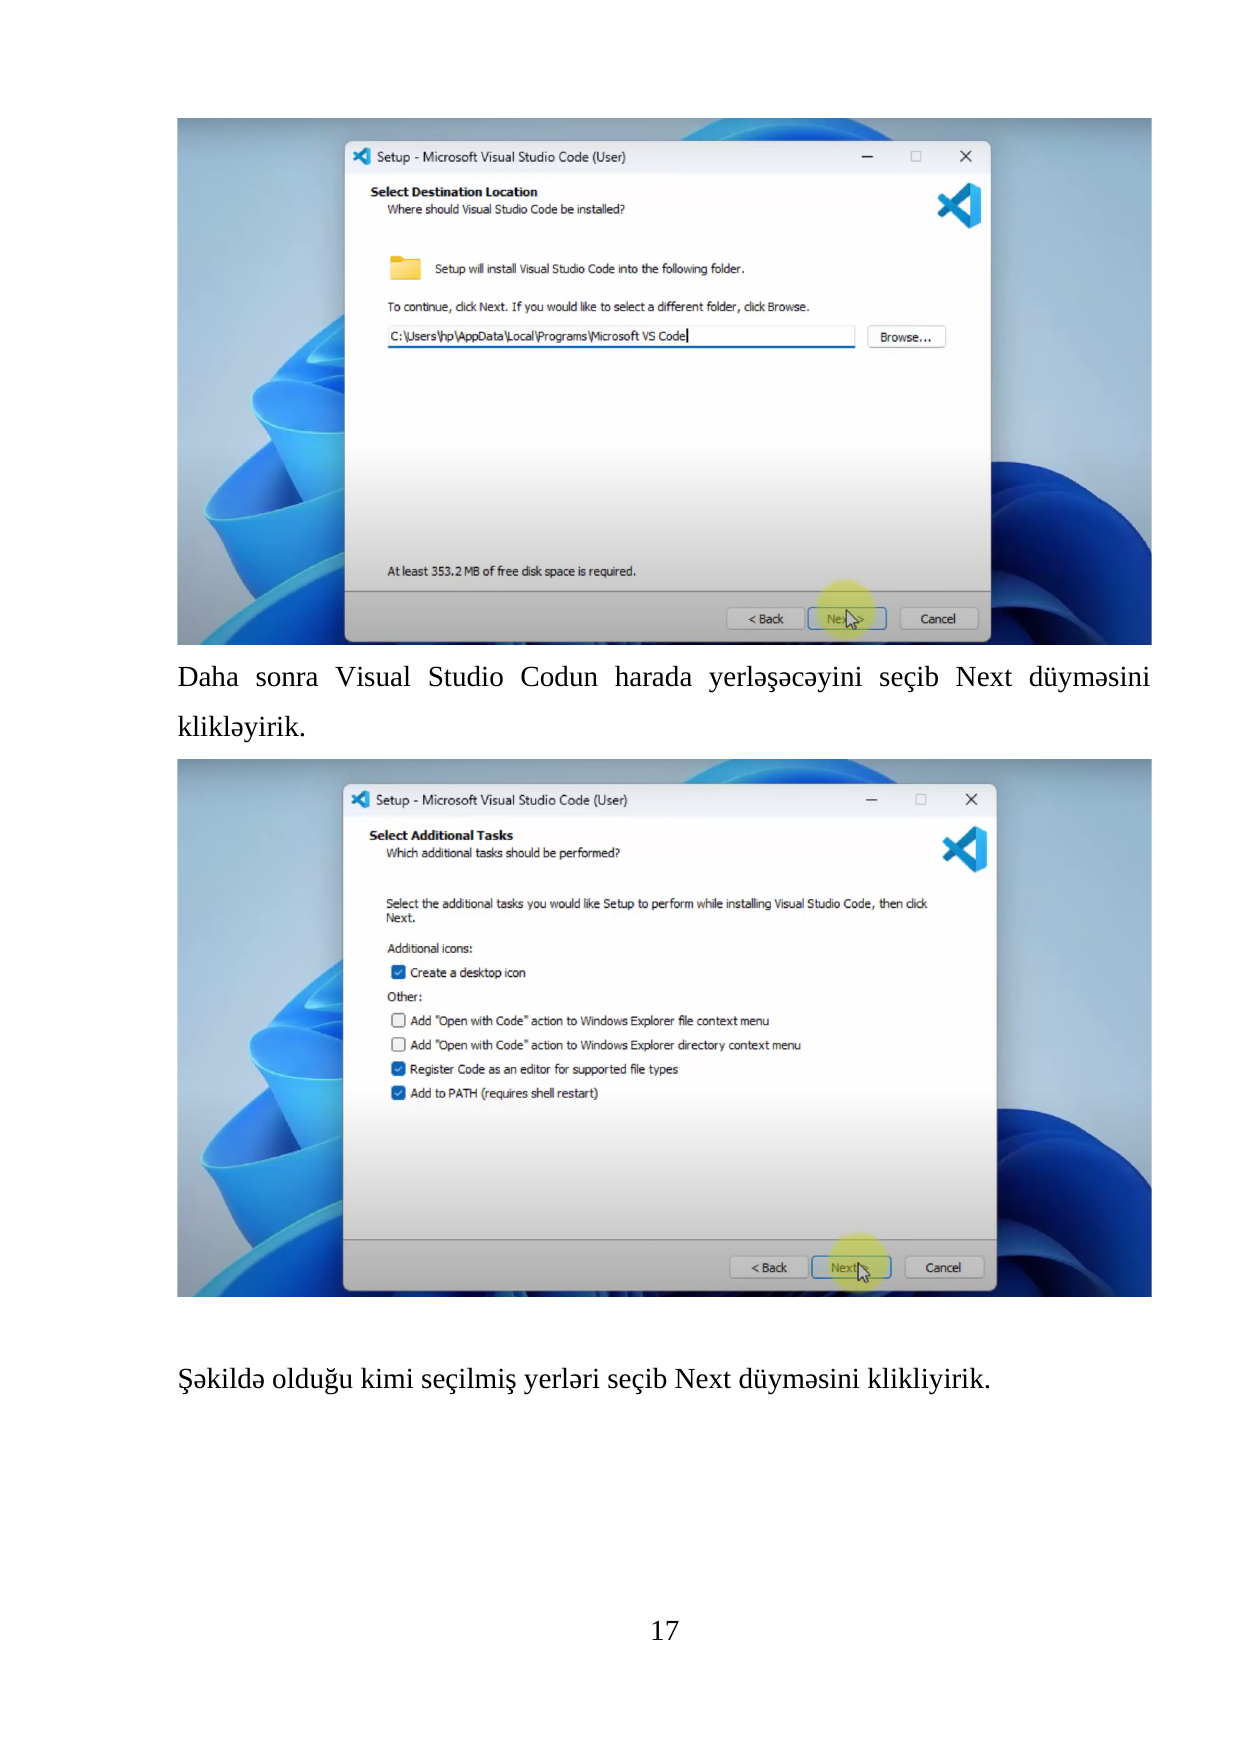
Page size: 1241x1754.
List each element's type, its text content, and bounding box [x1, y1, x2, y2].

picture [177, 759, 1152, 1297]
picture [177, 118, 1152, 645]
text Şəkildə olduğu kimi seçilmiş yerləri seçib Next düyməsini klikliyirik. [177, 1361, 1152, 1395]
text Daha sonra Visual Studio Codun harada yerləşəcəyini seçib Next düyməsini klikləyirik. [177, 659, 1152, 743]
